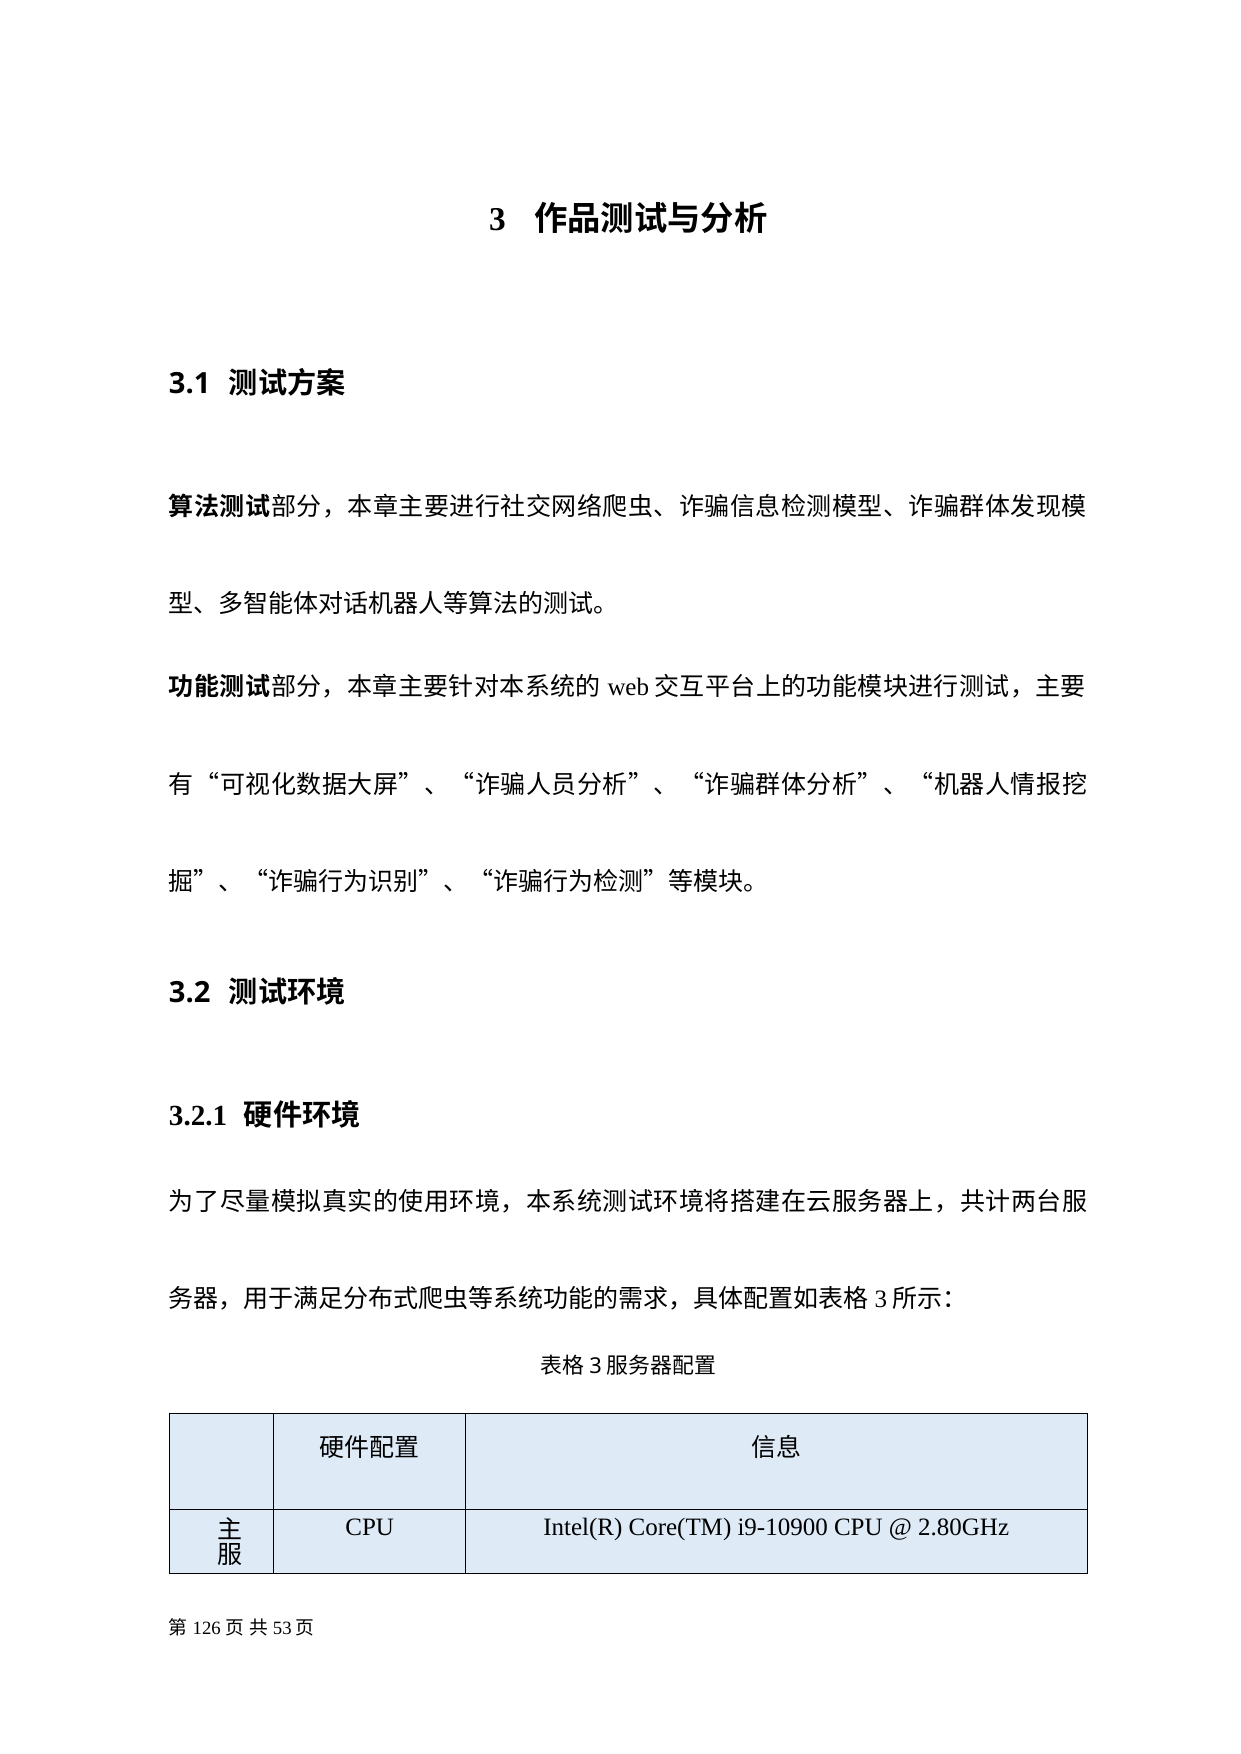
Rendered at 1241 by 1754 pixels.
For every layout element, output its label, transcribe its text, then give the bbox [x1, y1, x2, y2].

text 为了尽量模拟真实的使用环境，本系统测试环境将搭建在云服务器上，共计两台服务器，用于满足分布式爬虫等系统功能的需求，具体配置如表格 3所示： [169, 1167, 1087, 1329]
subtitle 作品测试与分析 [169, 185, 1087, 250]
subtitle 测试方案 [169, 349, 1087, 414]
table_cell Intel(R) Core(TM) i9-10900 CPU @ 2.80GHz [466, 1510, 1087, 1573]
table_header 硬件配置 [274, 1414, 465, 1509]
table_cell CPU [274, 1510, 465, 1573]
table_cell 主服务器 [170, 1510, 273, 1573]
text 算法测试部分，本章主要进行社交网络爬虫、诈骗信息检测模型、诈骗群体发现模型、多智能体对话机器人等算法的测试。 [169, 472, 1087, 634]
subtitle 硬件环境 [169, 1081, 1087, 1146]
subtitle 测试环境 [169, 958, 1087, 1023]
text 表格 3 服务器配置 [169, 1347, 1087, 1380]
text 功能测试部分，本章主要针对本系统的web交互平台上的功能模块进行测试，主要有“可视化数据大屏”、“诈骗人员分析”、“诈骗群体分析”、“机器人情报挖掘”、“诈骗行为识别”、“诈骗行为检测”等模块。 [169, 652, 1087, 912]
table_header [170, 1414, 273, 1509]
table_header 信息 [466, 1414, 1087, 1509]
